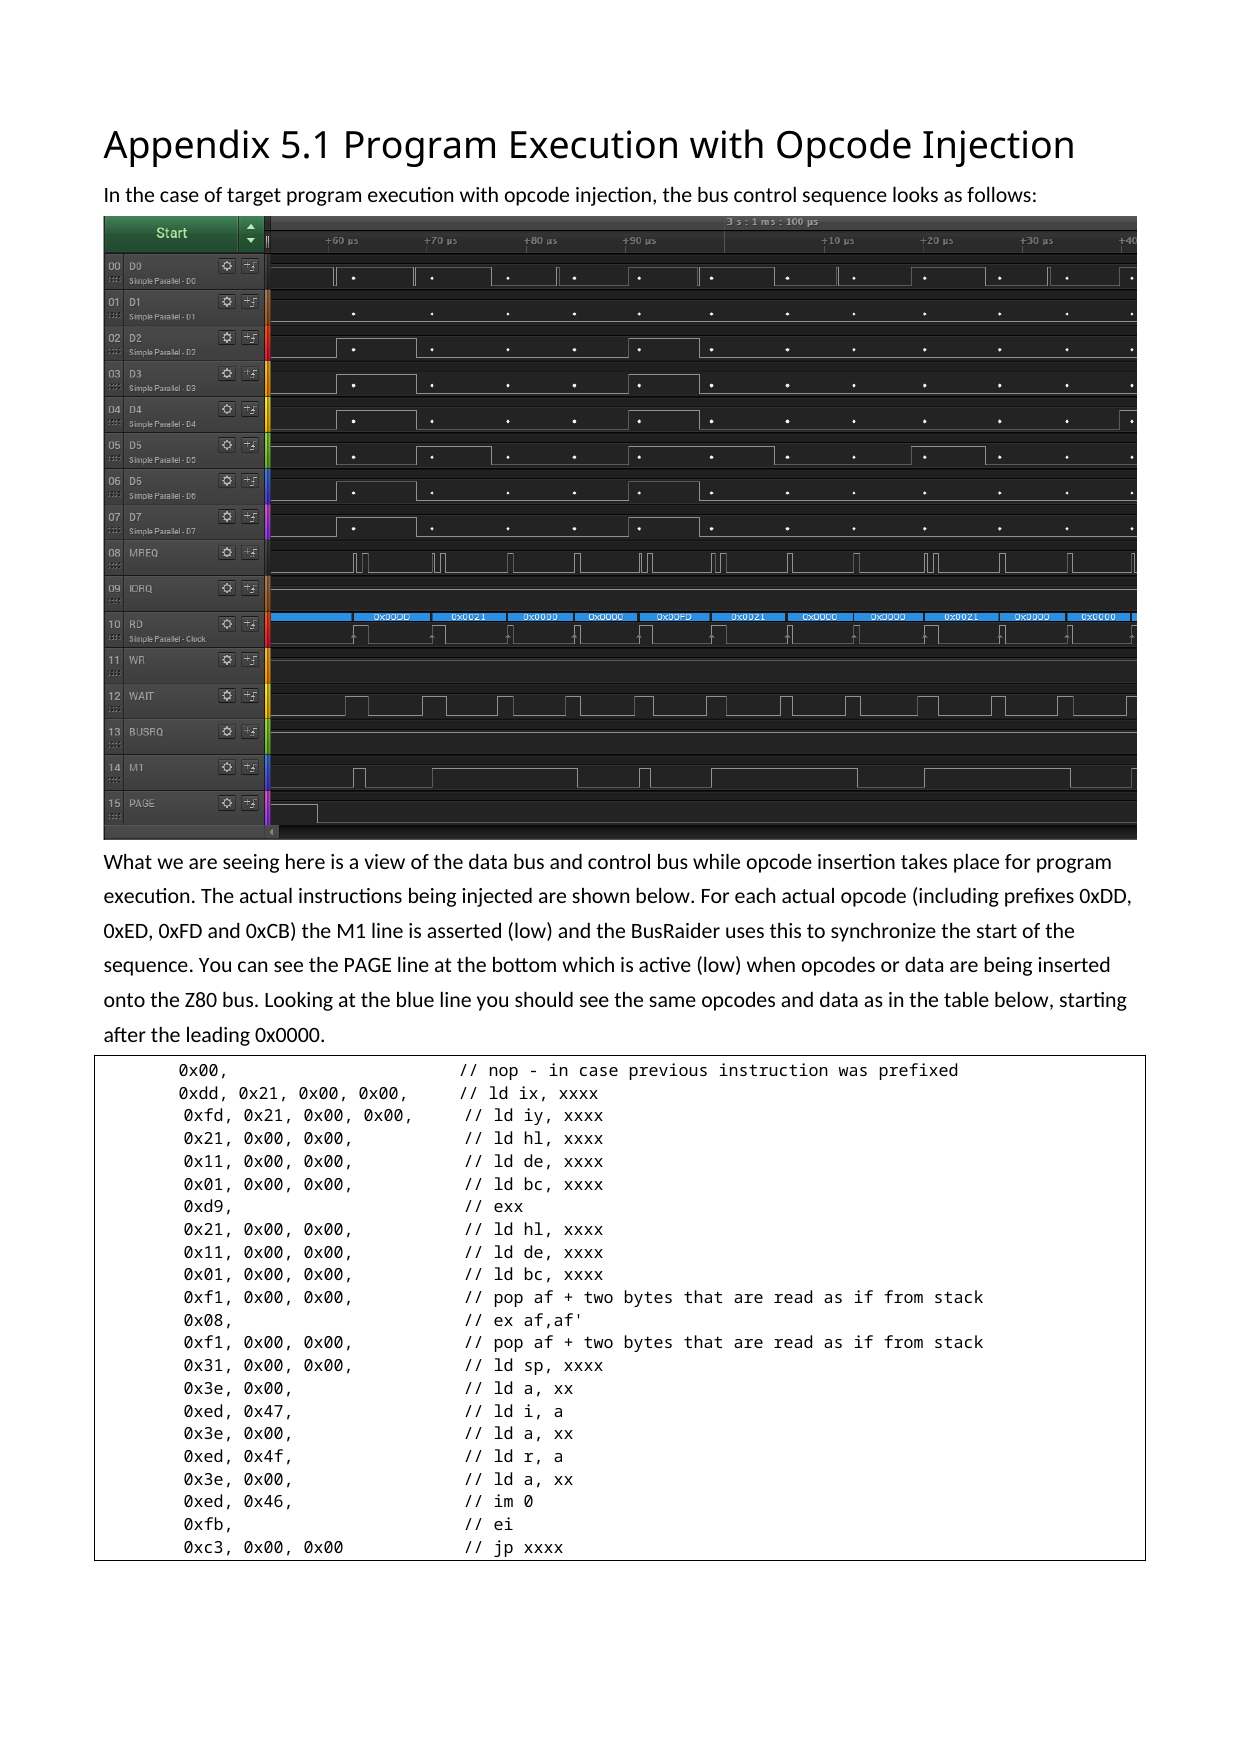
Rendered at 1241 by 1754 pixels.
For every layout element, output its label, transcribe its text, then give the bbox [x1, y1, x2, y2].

text 0xc3, 0x00, 0x00 // jp xxxx [95, 1532, 1145, 1560]
text 0xfb, // ei [103, 1513, 1137, 1532]
text 0x21, 0x00, 0x00, // ld hl, xxxx [103, 1217, 1137, 1240]
text 0xd9, // exx [103, 1195, 1137, 1217]
text 0xdd, 0x21, 0x00, 0x00, // ld ix, xxxx [103, 1081, 1137, 1104]
text 0x11, 0x00, 0x00, // ld de, xxxx [103, 1240, 1137, 1263]
text 0x31, 0x00, 0x00, // ld sp, xxxx [103, 1354, 1137, 1376]
text 0x08, // ex af,af' [103, 1308, 1137, 1331]
text 0xf1, 0x00, 0x00, // pop af + two bytes that are read as if from stack [103, 1331, 1137, 1354]
text 0xed, 0x47, // ld i, a [103, 1399, 1137, 1422]
text 0x3e, 0x00, // ld a, xx [103, 1376, 1137, 1399]
text What we are seeing here is a view of the data bus and control bus while opcode insertion takes place for program execution. The actual instructions being injected are shown below. For each actual opcode (including prefixes 0xDD, 0xED, 0xFD and 0xCB) the M1 line is asserted (low) and the BusRaider uses this to synchronize the start of the sequence. You can see the PAGE line at the bottom which is active (low) when opcodes or data are being inserted onto the Z80 bus. Looking at the blue line you should see the same opcodes and data as in the table below, starting after the leading 0x0000. [103, 840, 1137, 1047]
text 0x01, 0x00, 0x00, // ld bc, xxxx [103, 1263, 1137, 1286]
text 0xf1, 0x00, 0x00, // pop af + two bytes that are read as if from stack [103, 1286, 1137, 1308]
text 0x00, // nop - in case previous instruction was prefixed [95, 1056, 1145, 1081]
text 0x21, 0x00, 0x00, // ld hl, xxxx [103, 1127, 1137, 1149]
text 0xed, 0x4f, // ld r, a [103, 1444, 1137, 1467]
text 0xfd, 0x21, 0x00, 0x00, // ld iy, xxxx [103, 1104, 1137, 1127]
text 0x11, 0x00, 0x00, // ld de, xxxx [103, 1149, 1137, 1172]
text 0xed, 0x46, // im 0 [103, 1490, 1137, 1513]
text 0x3e, 0x00, // ld a, xx [103, 1467, 1137, 1490]
text 0x01, 0x00, 0x00, // ld bc, xxxx [103, 1172, 1137, 1195]
text In the case of target program execution with opcode injection, the bus control sequence looks as follows: [103, 182, 1137, 208]
picture [103, 216, 1137, 840]
text 0x3e, 0x00, // ld a, xx [103, 1422, 1137, 1444]
subtitle Appendix 5.1 Program Execution with Opcode Injection [103, 118, 1137, 169]
